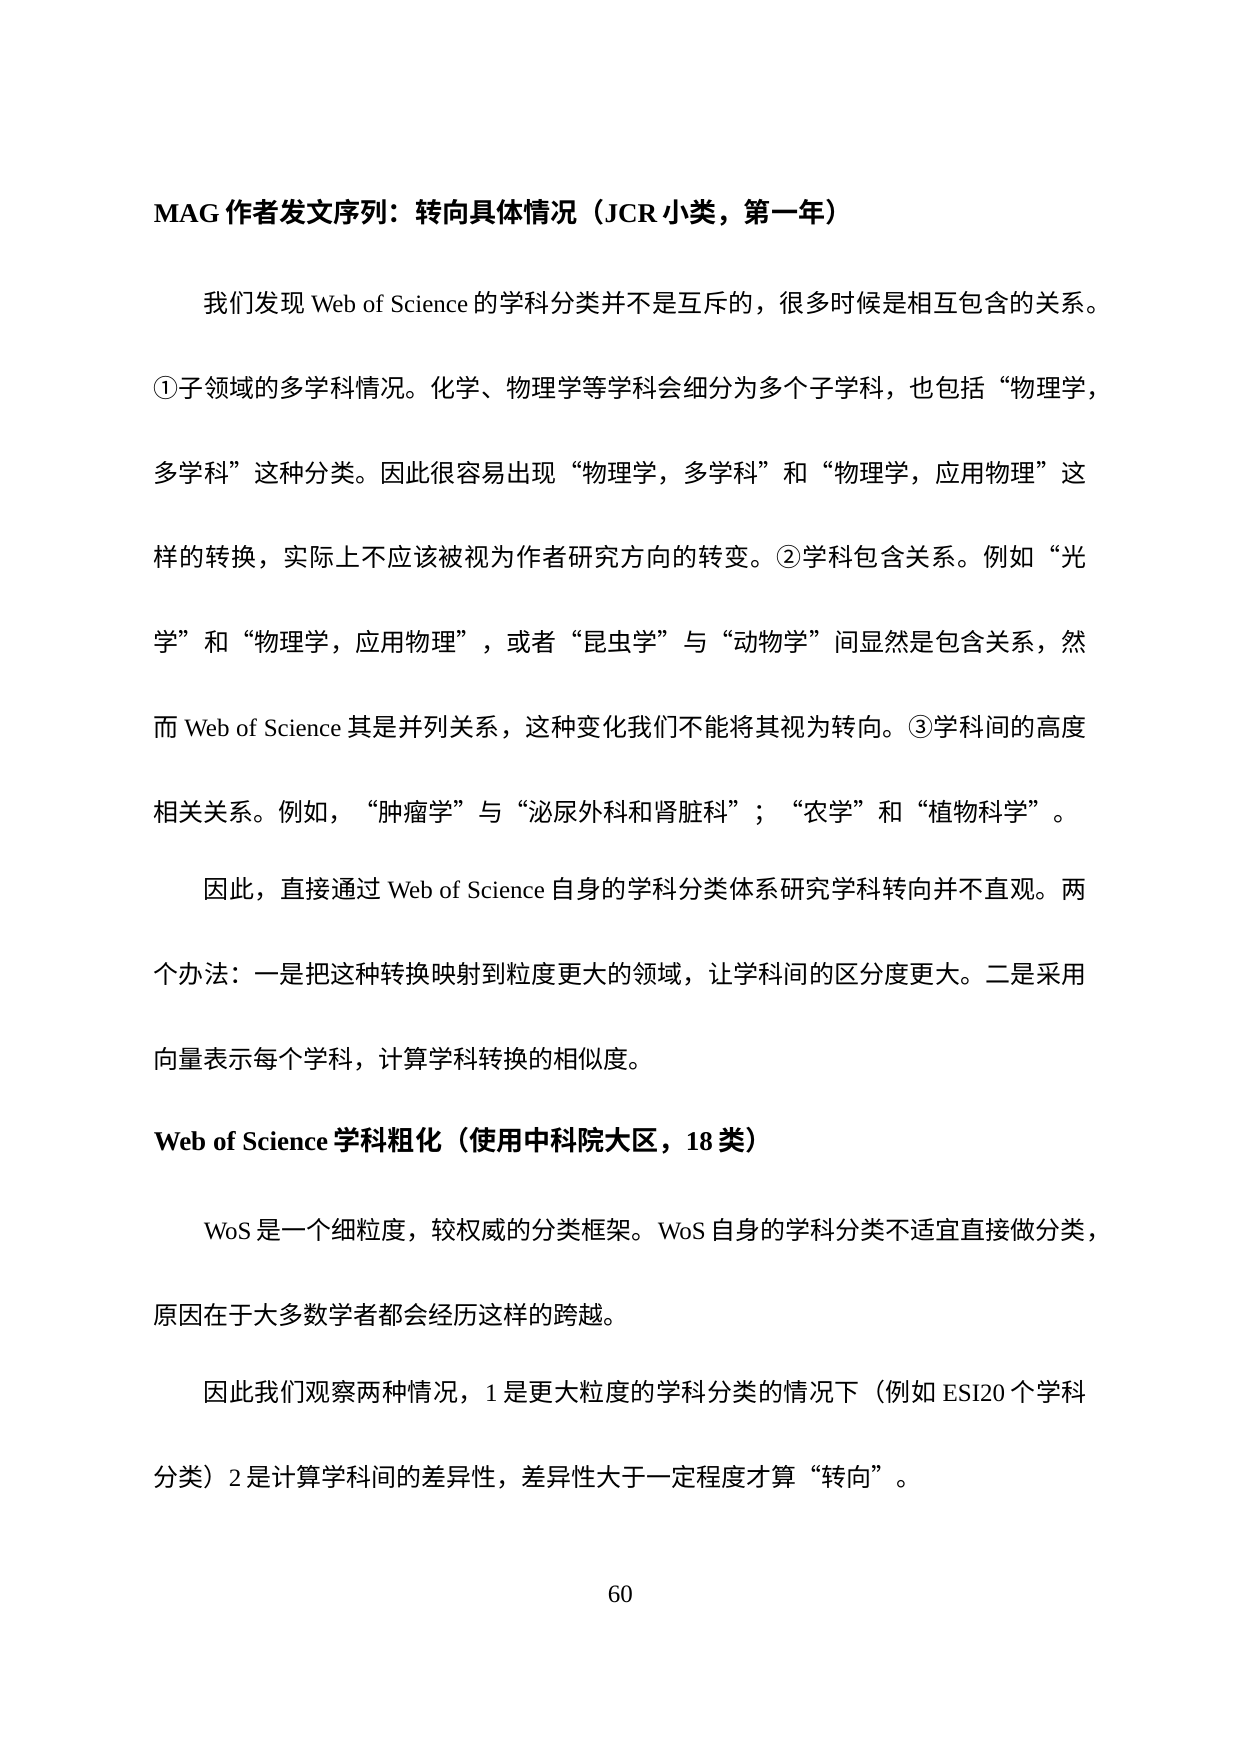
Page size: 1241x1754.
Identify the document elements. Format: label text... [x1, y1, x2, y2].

subtitle MAG作者发文序列：转向具体情况（JCR小类，第一年） [153, 177, 1087, 245]
text 因此我们观察两种情况，1是更大粒度的学科分类的情况下（例如ESI20个学科分类）2是计算学科间的差异性，差异性大于一定程度才算“转向”。 [153, 1357, 1087, 1509]
text WoS是一个细粒度，较权威的分类框架。WoS自身的学科分类不适宜直接做分类，原因在于大多数学者都会经历这样的跨越。 [153, 1195, 1087, 1348]
subtitle Web of Science学科粗化（使用中科院大区，18类） [153, 1105, 1087, 1173]
text 因此，直接通过Web of Science自身的学科分类体系研究学科转向并不直观。两个办法：一是把这种转换映射到粒度更大的领域，让学科间的区分度更大。二是采用向量表示每个学科，计算学科转换的相似度。 [153, 854, 1087, 1091]
text 我们发现Web of Science的学科分类并不是互斥的，很多时候是相互包含的关系。①子领域的多学科情况。化学、物理学等学科会细分为多个子学科，也包括“物理学，多学科”这种分类。因此很容易出现“物理学，多学科”和“物理学，应用物理”这样的转换，实际上不应该被视为作者研究方向的转变。②学科包含关系。例如“光学”和“物理学，应用物理”，或者“昆虫学”与“动物学”间显然是包含关系，然而Web of Science其是并列关系，这种变化我们不能将其视为转向。③学科间的高度相关关系。例如，“肿瘤学”与“泌尿外科和肾脏科”；“农学”和“植物科学”。 [153, 267, 1087, 845]
